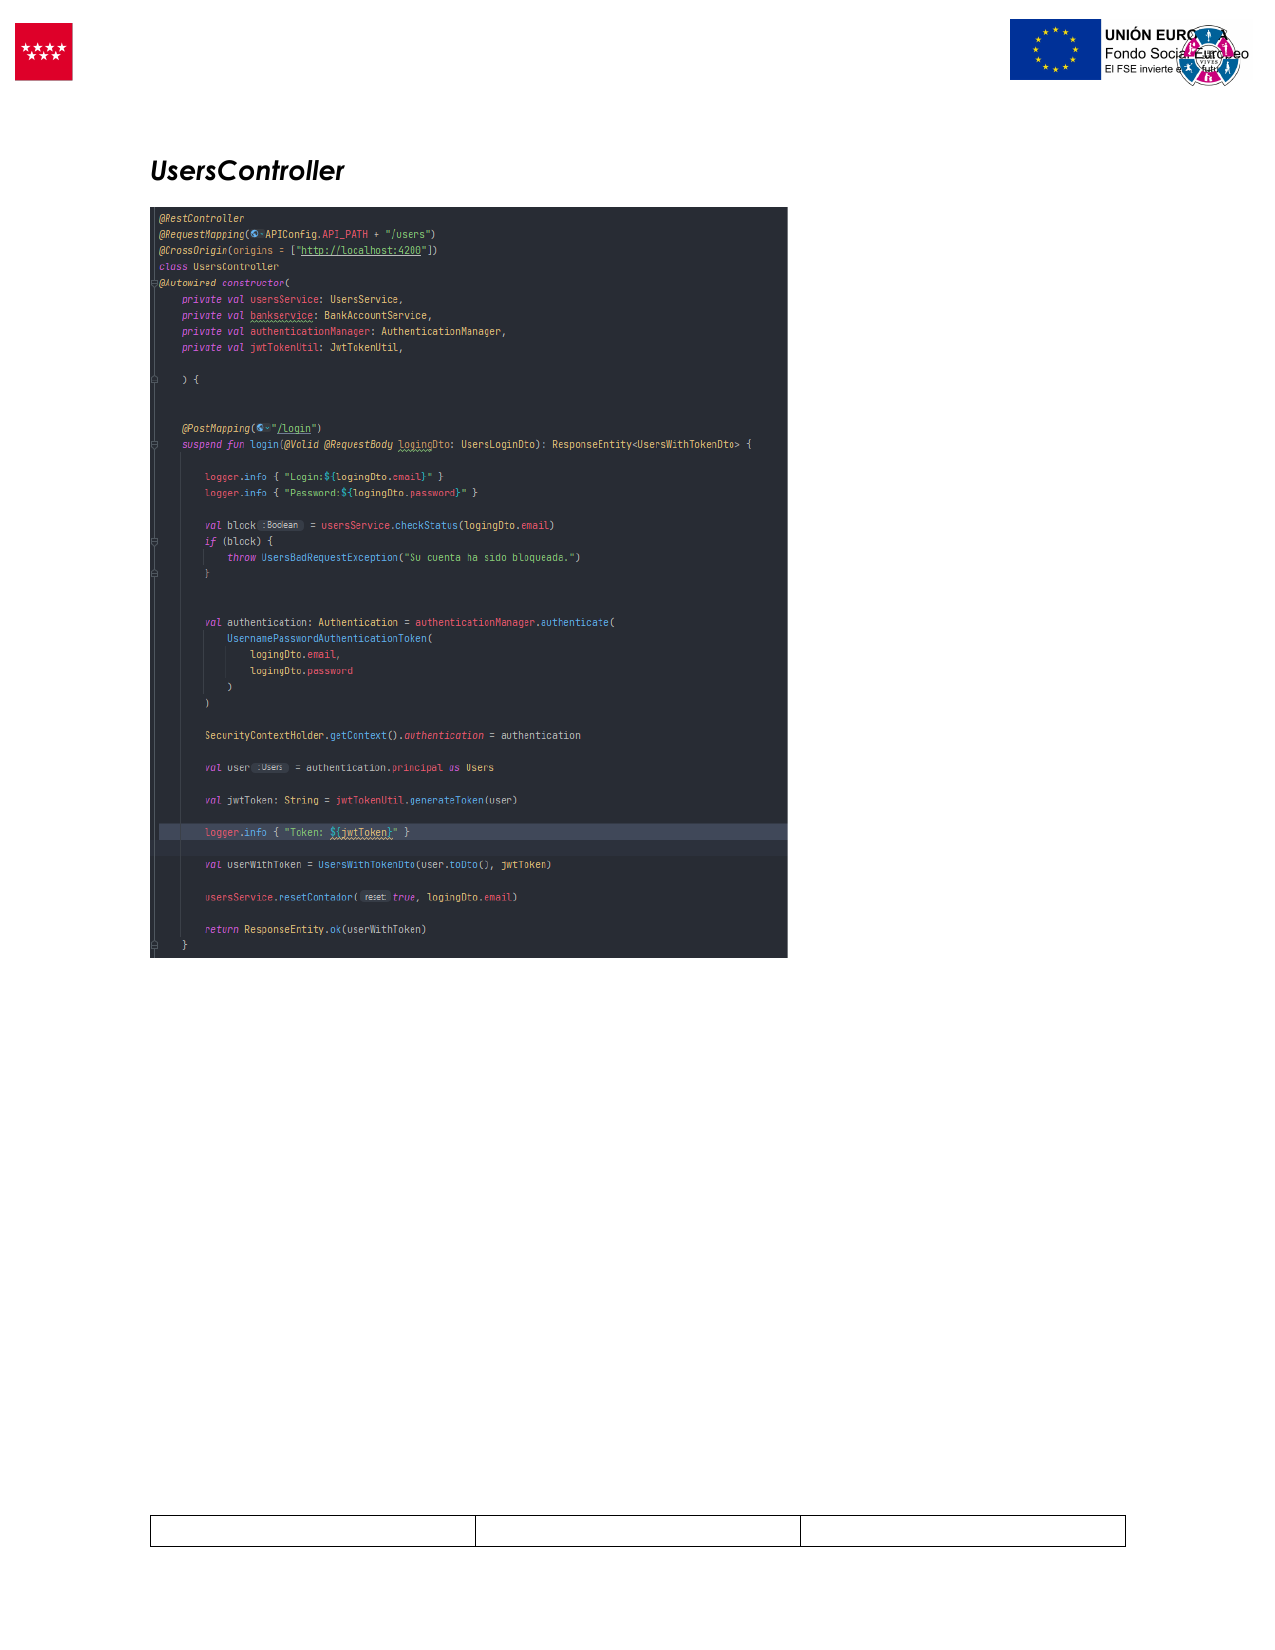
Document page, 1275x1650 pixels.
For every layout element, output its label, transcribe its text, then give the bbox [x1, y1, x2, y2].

picture [1010, 19, 1253, 88]
picture [150, 207, 788, 958]
subtitle UsersController [150, 150, 1125, 189]
picture [8, 16, 79, 87]
